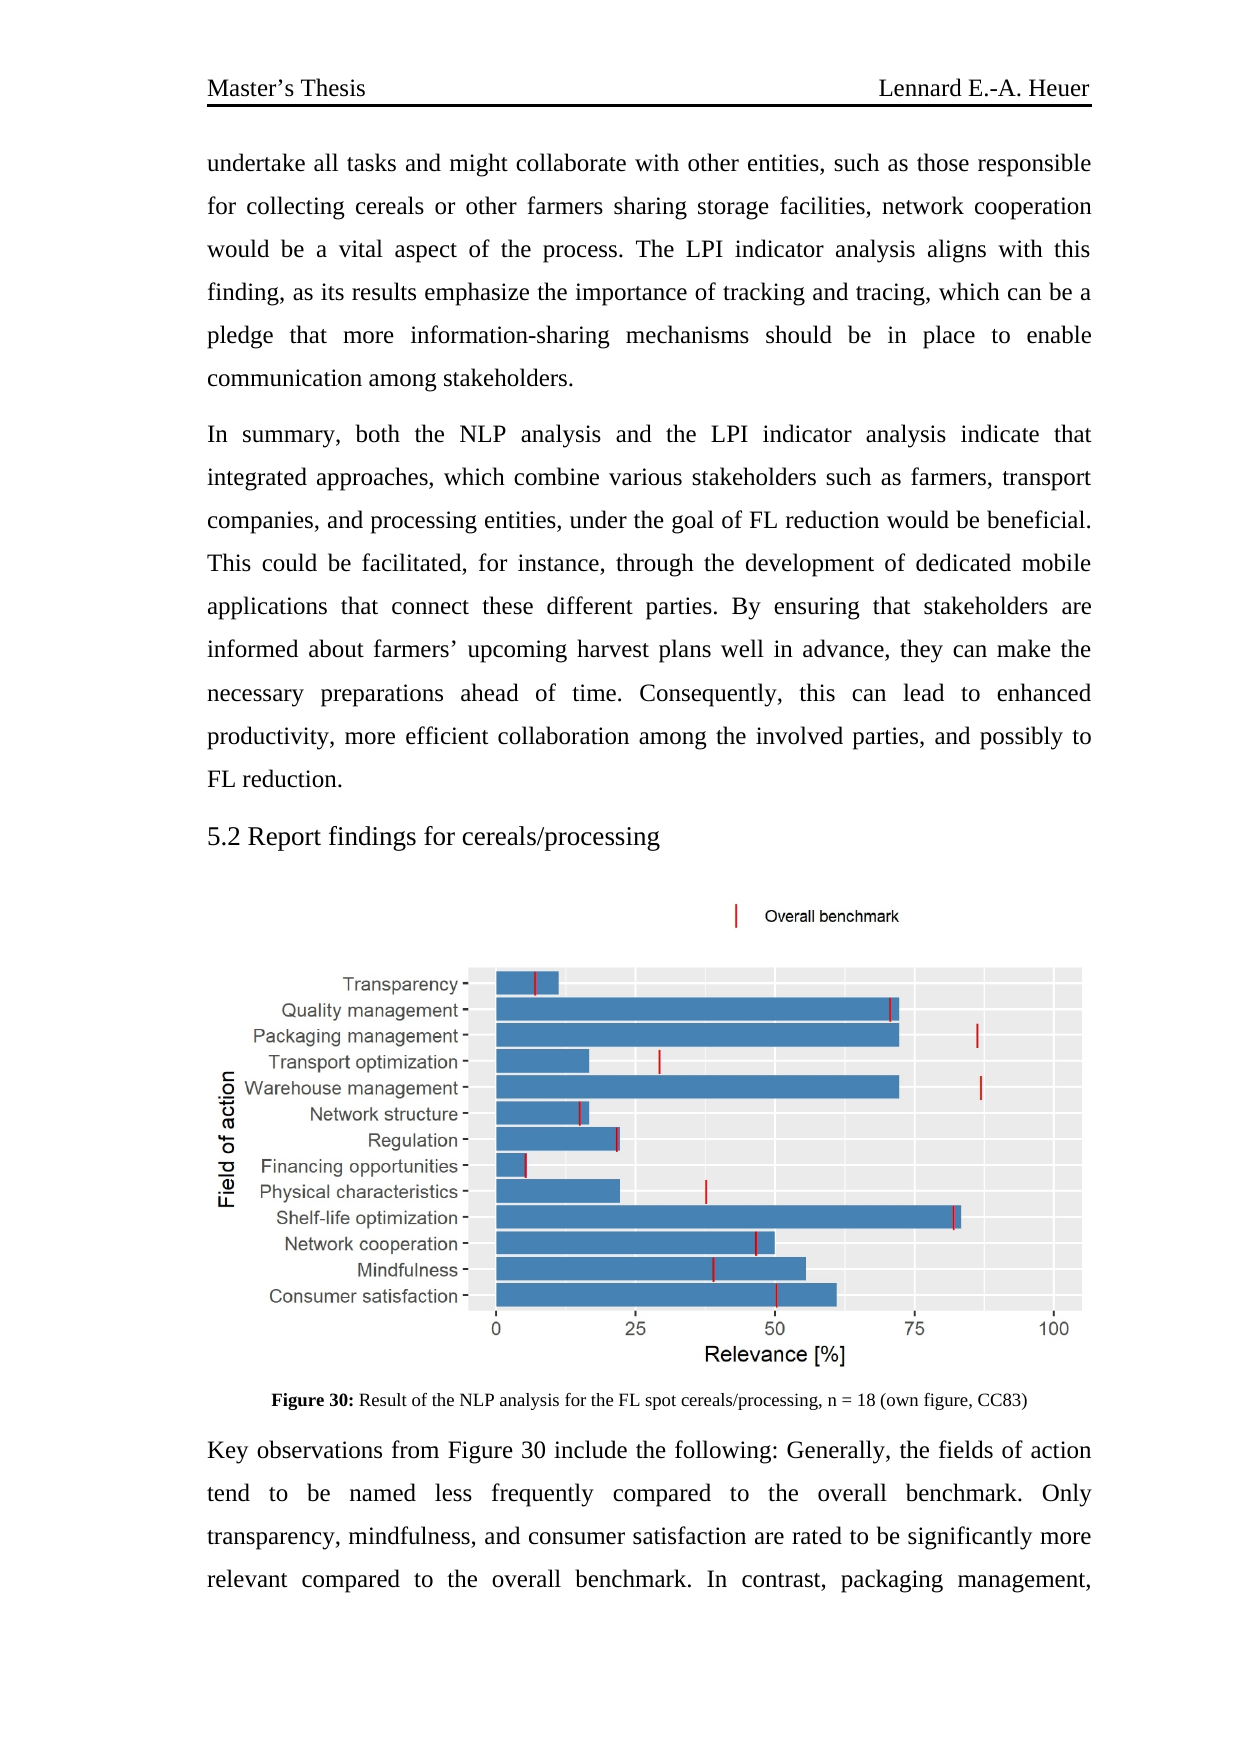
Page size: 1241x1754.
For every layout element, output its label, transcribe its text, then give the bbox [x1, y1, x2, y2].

text In summary, both the NLP analysis and the LPI indicator analysis indicate that integrated approaches, which combine various stakeholders such as farmers, transport companies, and processing entities, under the goal of FL reduction would be beneficial. This could be facilitated, for instance, through the development of dedicated mobile applications that connect these different parties. By ensuring that stakeholders are informed about farmers’ upcoming harvest plans well in advance, they can make the necessary preparations ahead of time. Consequently, this can lead to enhanced productivity, more efficient collaboration among the involved parties, and possibly to FL reduction. [207, 419, 1092, 793]
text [207, 1435, 1092, 1593]
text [207, 148, 1092, 392]
subtitle 5.2 Report findings for cereals/processing [207, 819, 1092, 851]
subtitle Figure 30: Result of the NLP analysis for the FL spot cereals/processing, n = 18 (own figure, CC83) [207, 1389, 1092, 1410]
picture [207, 874, 1093, 1377]
